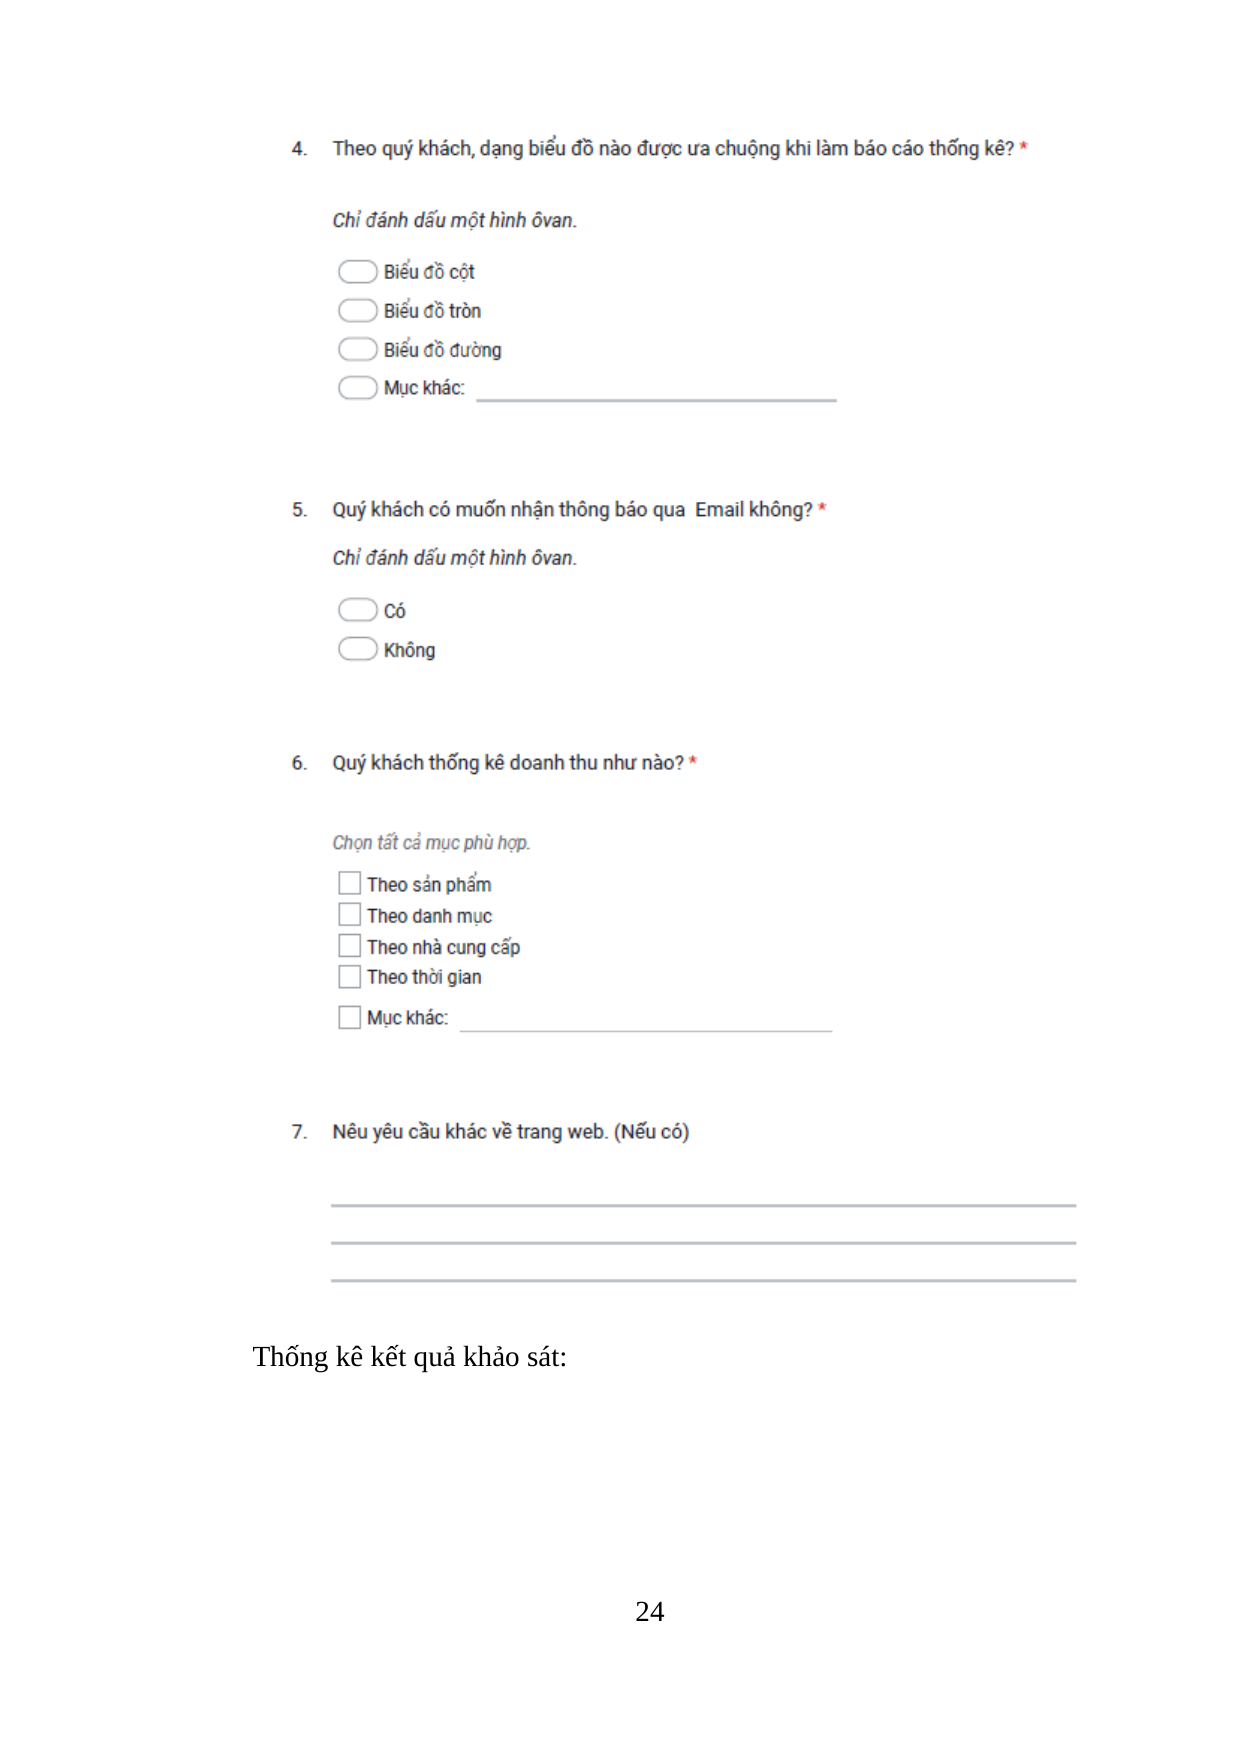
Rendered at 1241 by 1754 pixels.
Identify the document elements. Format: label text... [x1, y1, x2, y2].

text Thống kê kết quả khảo sát: [177, 1339, 1122, 1373]
picture [252, 118, 1120, 1317]
